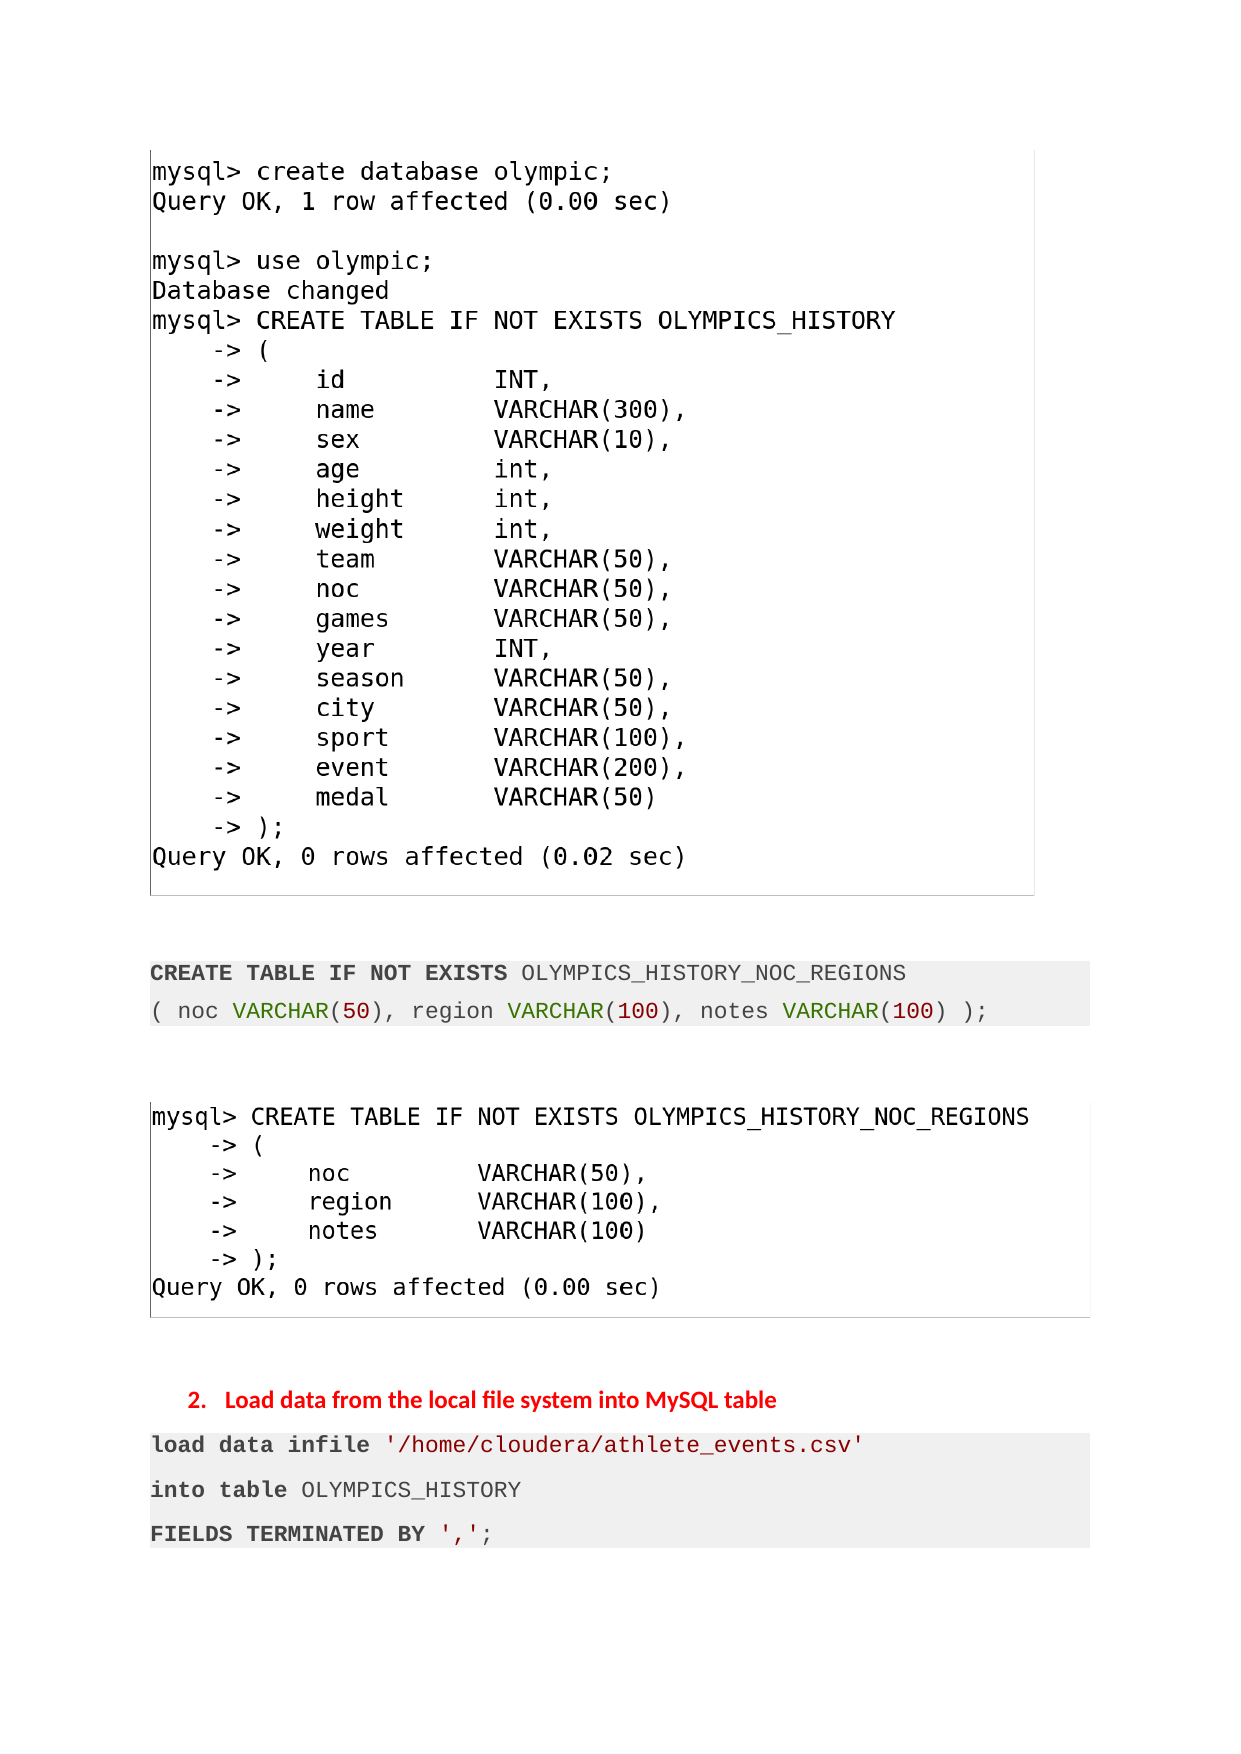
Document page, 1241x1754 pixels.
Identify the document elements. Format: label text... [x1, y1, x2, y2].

text FIELDS TERMINATED BY ','; [150, 1522, 1090, 1548]
text CREATE TABLE IF NOT EXISTS OLYMPICS_HISTORY_NOC_REGIONS ( noc VARCHAR(50), region VARCHAR(100), notes VARCHAR(100) ); [150, 961, 1090, 1026]
picture [150, 150, 1035, 896]
picture [150, 1102, 1091, 1318]
text into table OLYMPICS_HISTORY [150, 1478, 1090, 1504]
text load data infile '/home/cloudera/athlete_events.csv' [150, 1433, 1090, 1459]
list Load data from the local file system into MySQL table [187, 1384, 1090, 1414]
